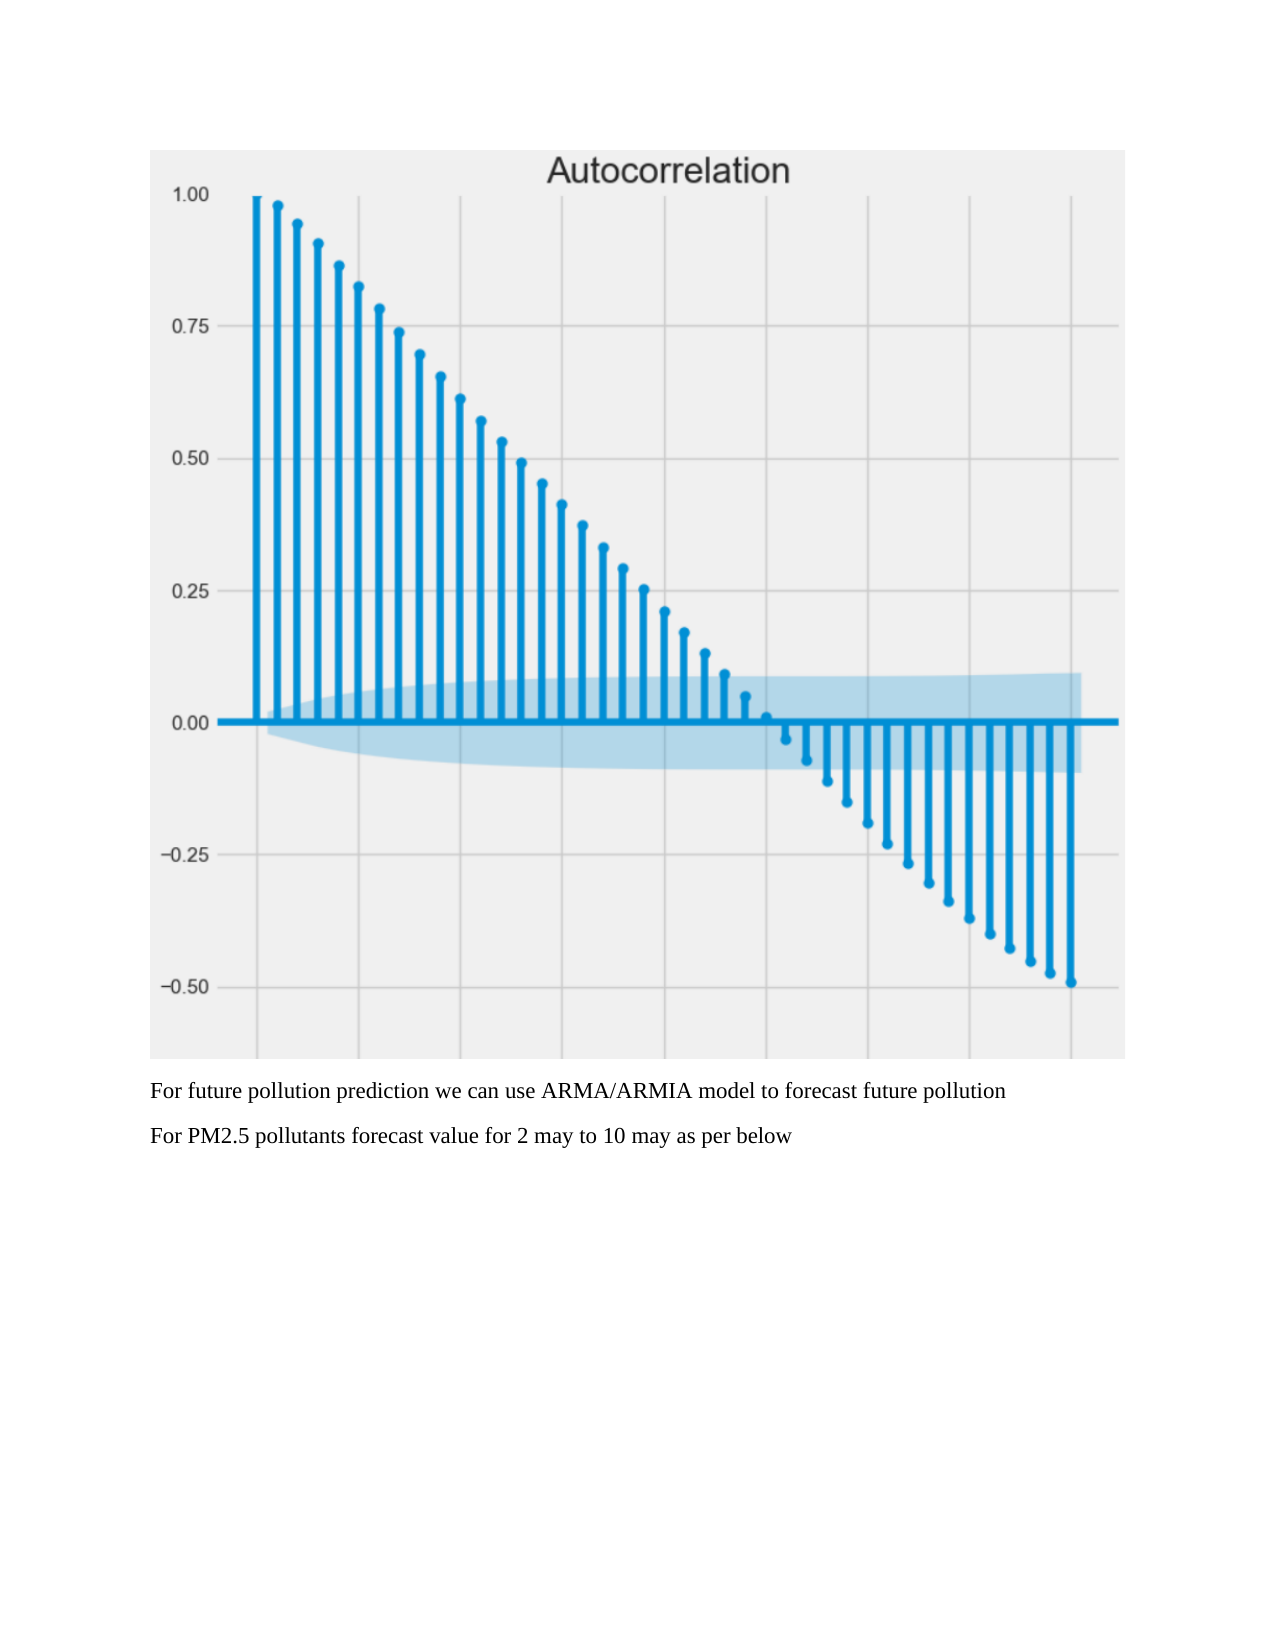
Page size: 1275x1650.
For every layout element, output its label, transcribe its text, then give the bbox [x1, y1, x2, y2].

text For PM2.5 pollutants forecast value for 2 may to 10 may as per below [150, 1122, 1125, 1149]
picture [150, 150, 1125, 1059]
text For future pollution prediction we can use ARMA/ARMIA model to forecast future pollution [150, 1077, 1125, 1103]
